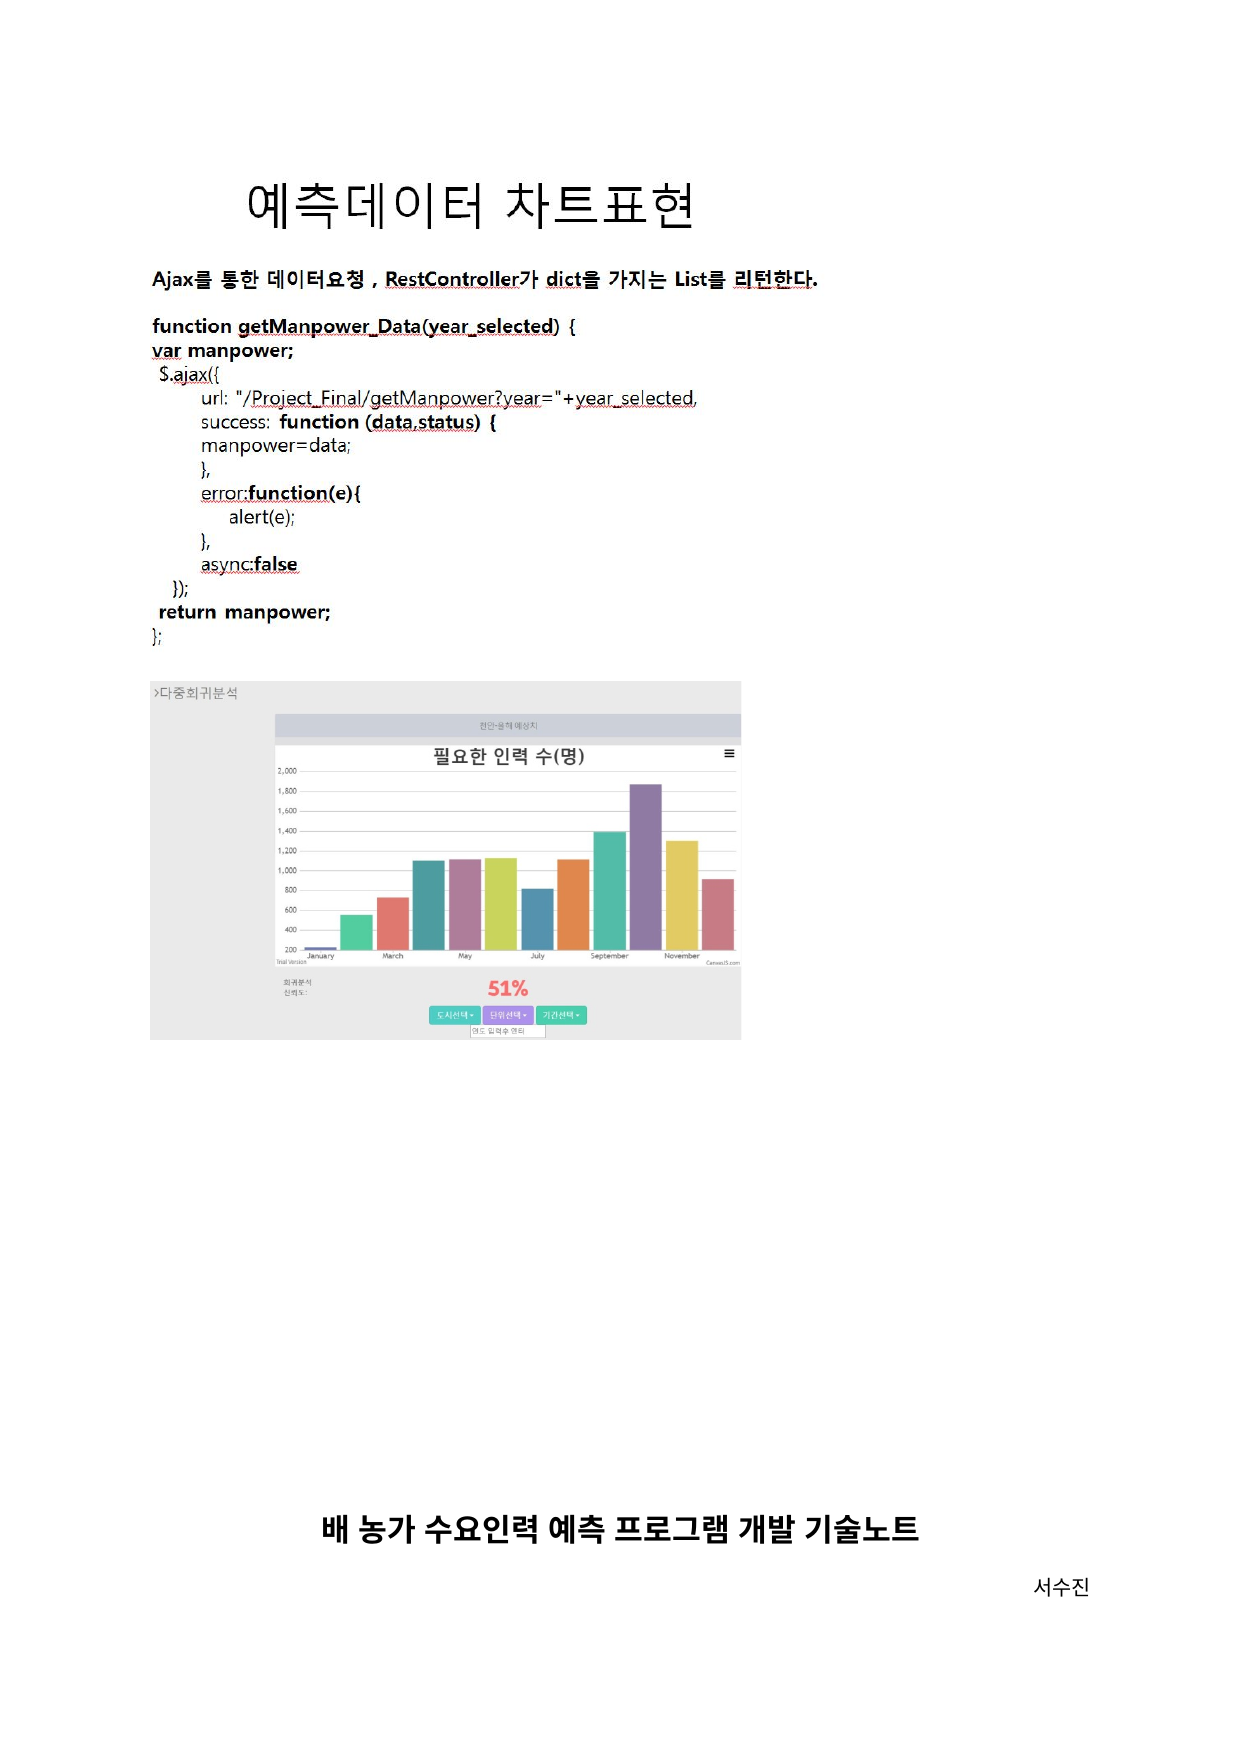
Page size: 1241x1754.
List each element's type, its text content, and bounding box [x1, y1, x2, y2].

text 배 농가 수요인력 예측 프로그램 개발 기술노트 [150, 1505, 1090, 1550]
text 서수진 [150, 1571, 1090, 1601]
picture [150, 177, 827, 661]
picture [150, 681, 742, 1040]
